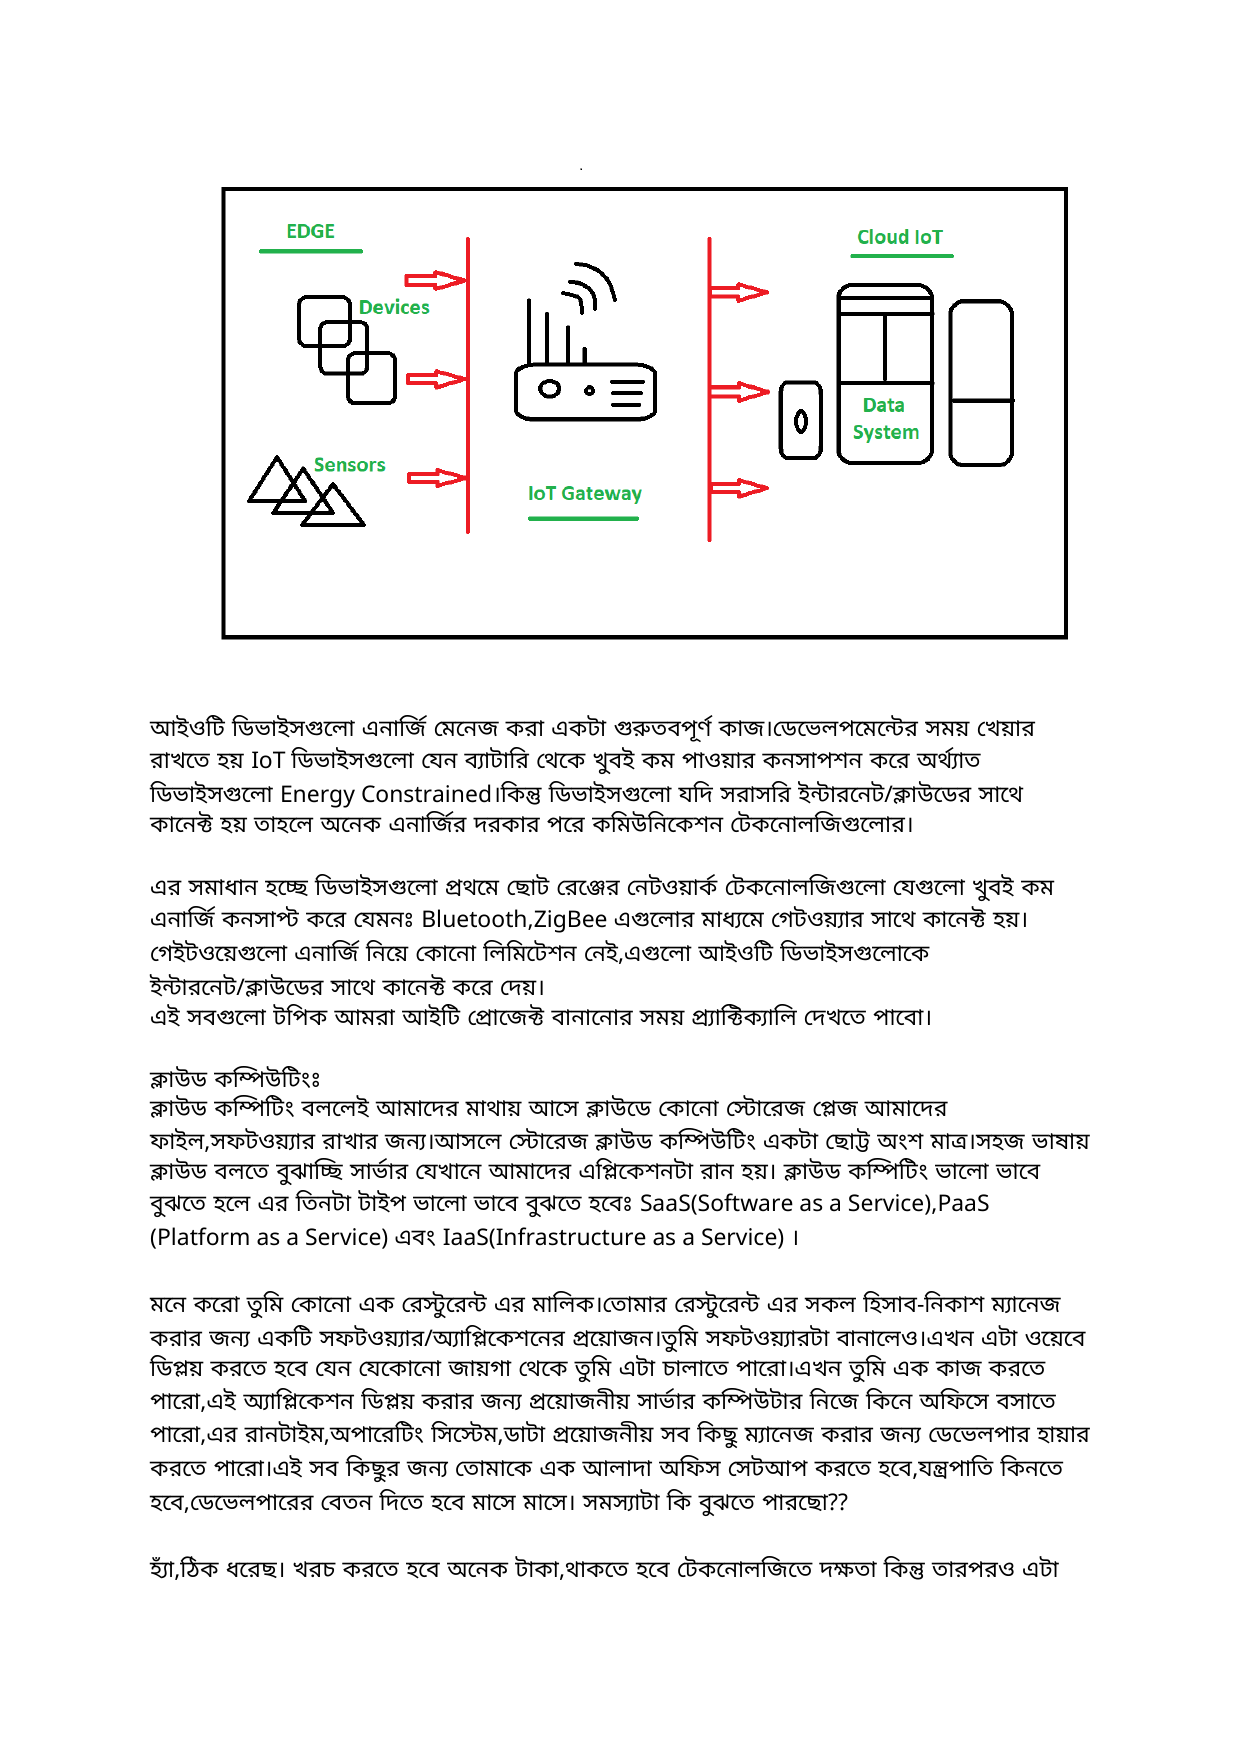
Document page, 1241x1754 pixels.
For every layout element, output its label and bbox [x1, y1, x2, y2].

picture [150, 150, 1091, 680]
text [150, 680, 1090, 1584]
